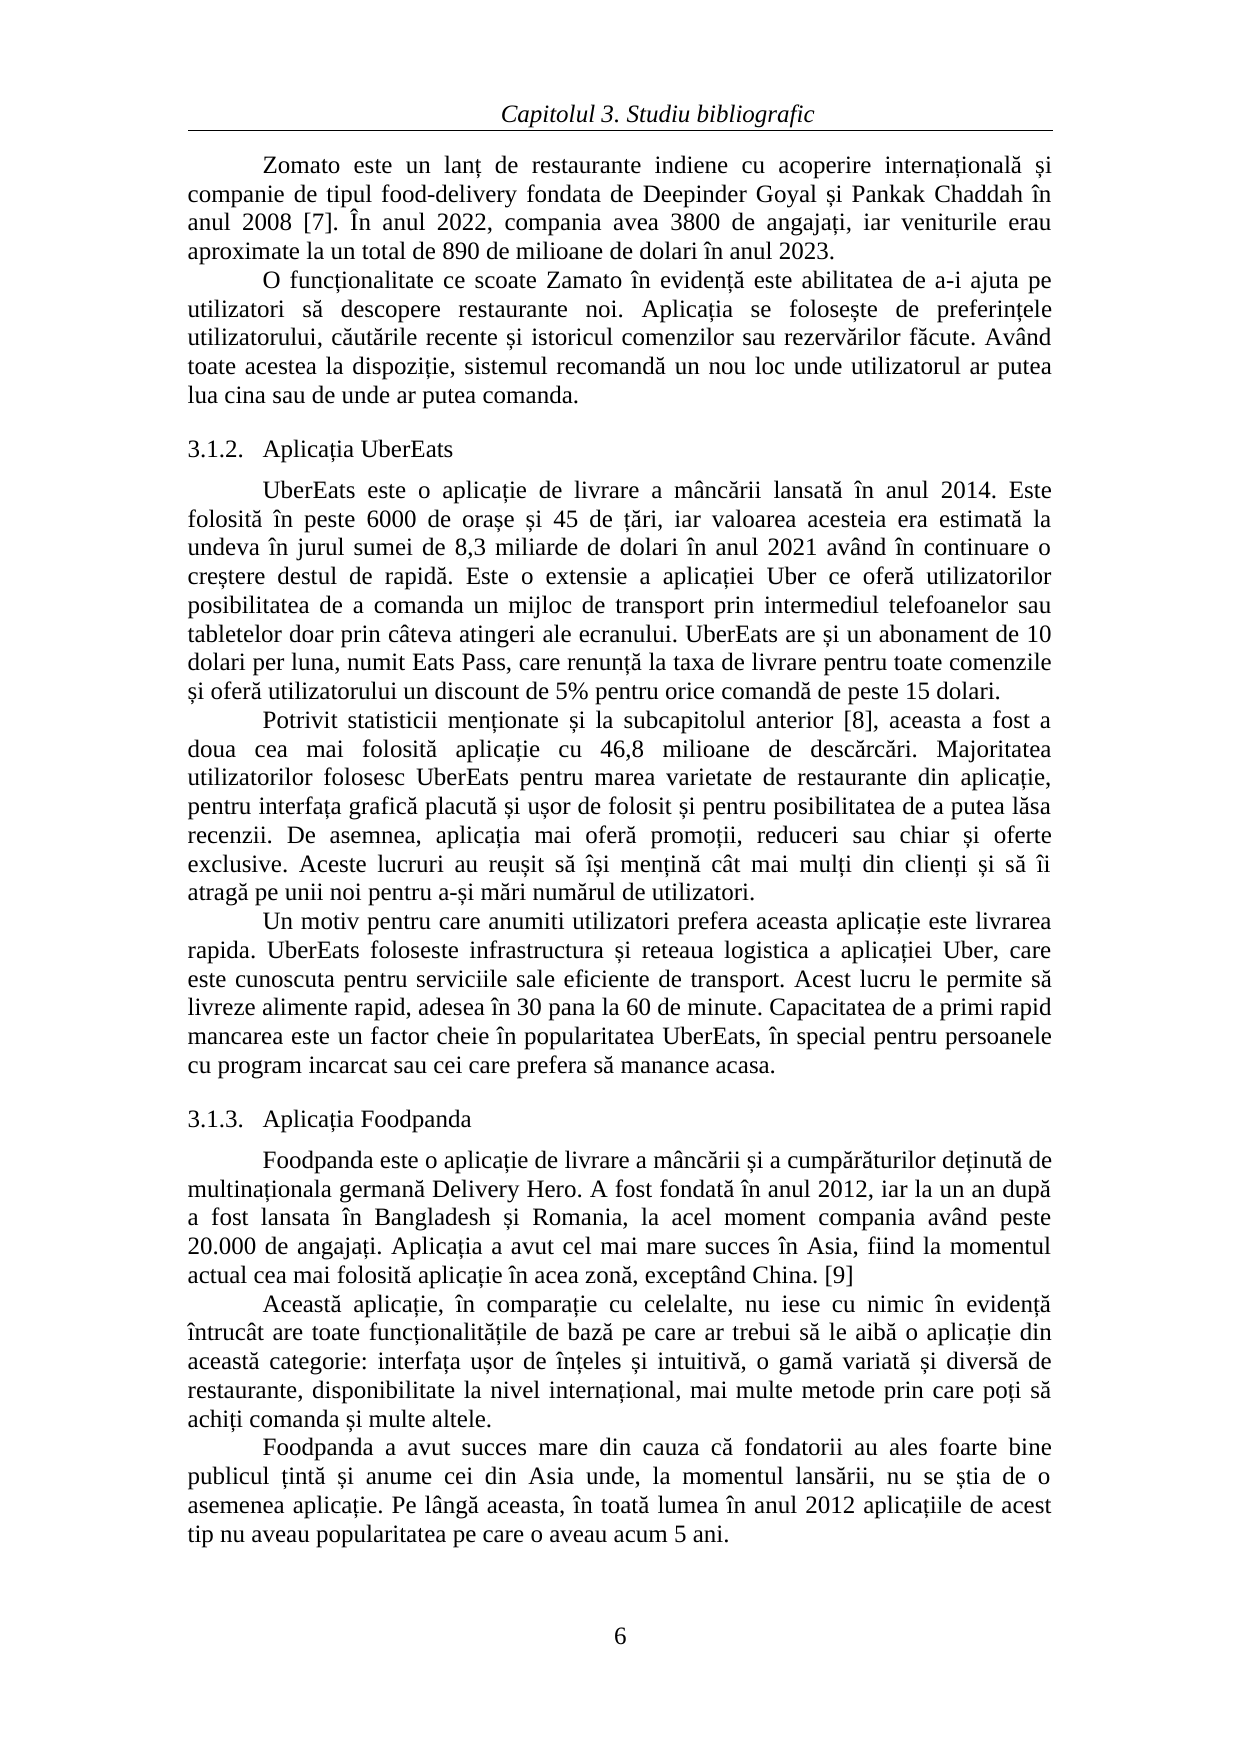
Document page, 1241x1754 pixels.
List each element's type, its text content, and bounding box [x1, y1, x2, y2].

text UberEats este o aplicație de livrare a mâncării lansată în anul 2014. Este folosită în peste 6000 de orașe și 45 de țări, iar valoarea acesteia era estimată la undeva în jurul sumei de 8,3 miliarde de dolari în anul 2021 având în continuare o creștere destul de rapidă. Este o extensie a aplicației Uber ce oferă utilizatorilor posibilitatea de a comanda un mijloc de transport prin intermediul telefoanelor sau tabletelor doar prin câteva atingeri ale ecranului. UberEats are și un abonament de 10 dolari per luna, numit Eats Pass, care renunță la taxa de livrare pentru toate comenzile și oferă utilizatorului un discount de 5% pentru orice comandă de peste 15 dolari. [187, 475, 1053, 705]
text Zomato este un lanț de restaurante indiene cu acoperire internațională și companie de tipul food-delivery fondata de Deepinder Goyal și Pankak Chaddah în anul 2008 [7]. În anul 2022, compania avea 3800 de angajați, iar veniturile erau aproximate la un total de 890 de milioane de dolari în anul 2023. [187, 150, 1053, 265]
text Un motiv pentru care anumiti utilizatori prefera aceasta aplicație este livrarea rapida. UberEats foloseste infrastructura și reteaua logistica a aplicației Uber, care este cunoscuta pentru serviciile sale eficiente de transport. Acest lucru le permite să livreze alimente rapid, adesea în 30 pana la 60 de minute. Capacitatea de a primi rapid mancarea este un factor cheie în popularitatea UberEats, în special pentru persoanele cu program incarcat sau cei care prefera să manance acasa. [187, 906, 1053, 1079]
text Foodpanda a avut succes mare din cauza că fondatorii au ales foarte bine publicul țintă și anume cei din Asia unde, la momentul lansării, nu se știa de o asemenea aplicație. Pe lângă aceasta, în toată lumea în anul 2012 aplicațiile de acest tip nu aveau popularitatea pe care o aveau acum 5 ani. [187, 1432, 1053, 1547]
text Foodpanda este o aplicație de livrare a mâncării și a cumpărăturilor deținută de multinaționala germană Delivery Hero. A fost fondată în anul 2012, iar la un an după a fost lansata în Bangladesh și Romania, la acel moment compania având peste 20.000 de angajați. Aplicația a avut cel mai mare succes în Asia, fiind la momentul actual cea mai folosită aplicație în acea zonă, exceptând China. [9] [187, 1145, 1053, 1289]
text Potrivit statisticii menționate și la subcapitolul anterior [8], aceasta a fost a doua cea mai folosită aplicație cu 46,8 milioane de descărcări. Majoritatea utilizatorilor folosesc UberEats pentru marea varietate de restaurante din aplicație, pentru interfața grafică placută și ușor de folosit și pentru posibilitatea de a putea lăsa recenzii. De asemnea, aplicația mai oferă promoții, reduceri sau chiar și oferte exclusive. Aceste lucruri au reușit să își mențină cât mai mulți din clienți și să îi atragă pe unii noi pentru a-și mări numărul de utilizatori. [187, 705, 1053, 906]
text O funcționalitate ce scoate Zamato în evidență este abilitatea de a-i ajuta pe utilizatori să descopere restaurante noi. Aplicația se folosește de preferințele utilizatorului, căutările recente și istoricul comenzilor sau rezervărilor făcute. Având toate acestea la dispoziție, sistemul recomandă un nou loc unde utilizatorul ar putea lua cina sau de unde ar putea comanda. [187, 265, 1053, 409]
text Această aplicație, în comparație cu celelalte, nu iese cu nimic în evidență întrucât are toate funcționalitățile de bază pe care ar trebui să le aibă o aplicație din această categorie: interfața ușor de înțeles și intuitivă, o gamă variată și diversă de restaurante, disponibilitate la nivel internațional, mai multe metode prin care poți să achiți comanda și multe altele. [187, 1289, 1053, 1432]
subtitle Aplicația UberEats [187, 434, 1053, 462]
subtitle Aplicația Foodpanda [187, 1104, 1053, 1132]
